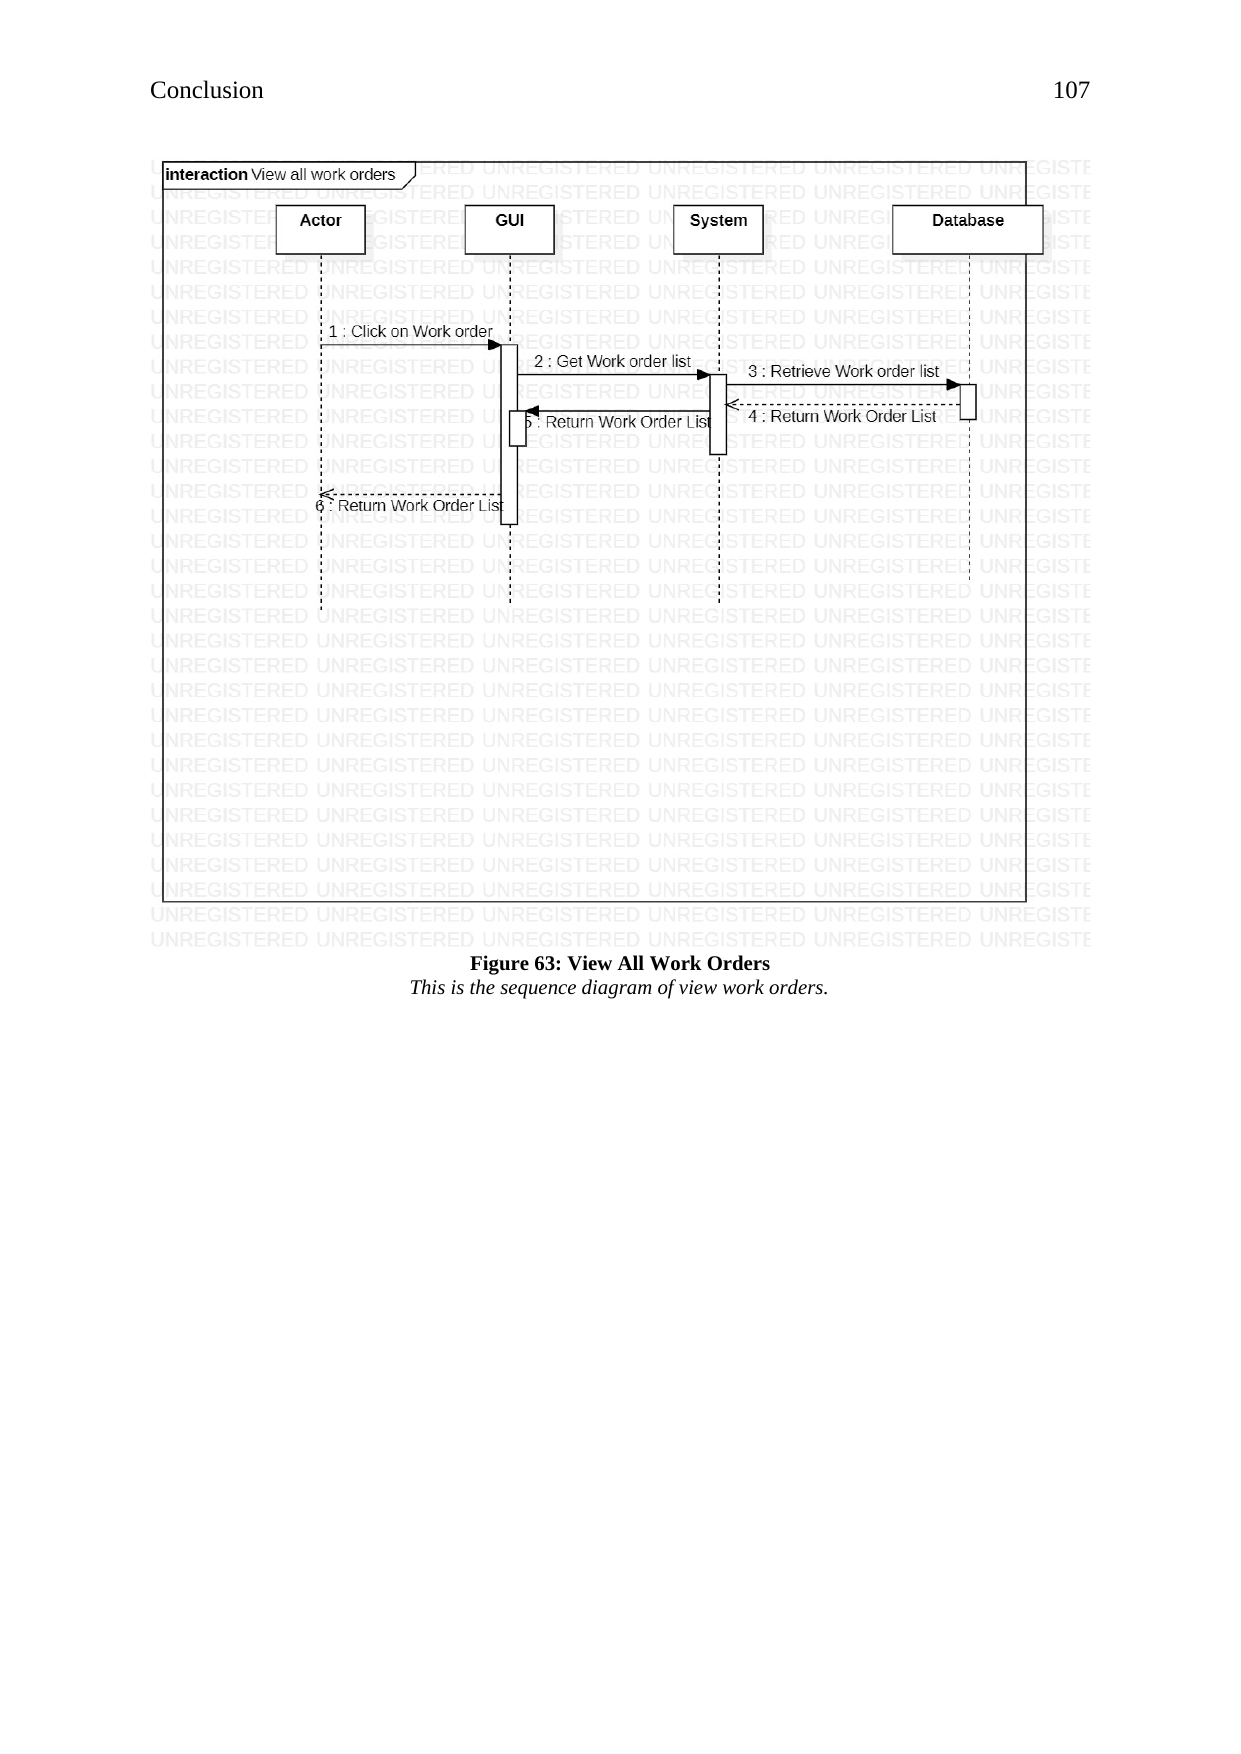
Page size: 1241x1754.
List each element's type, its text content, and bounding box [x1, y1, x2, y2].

picture [150, 150, 1091, 951]
text Figure 63: View All Work Orders [150, 951, 1090, 974]
text This is the sequence diagram of view work orders. [150, 974, 1090, 999]
